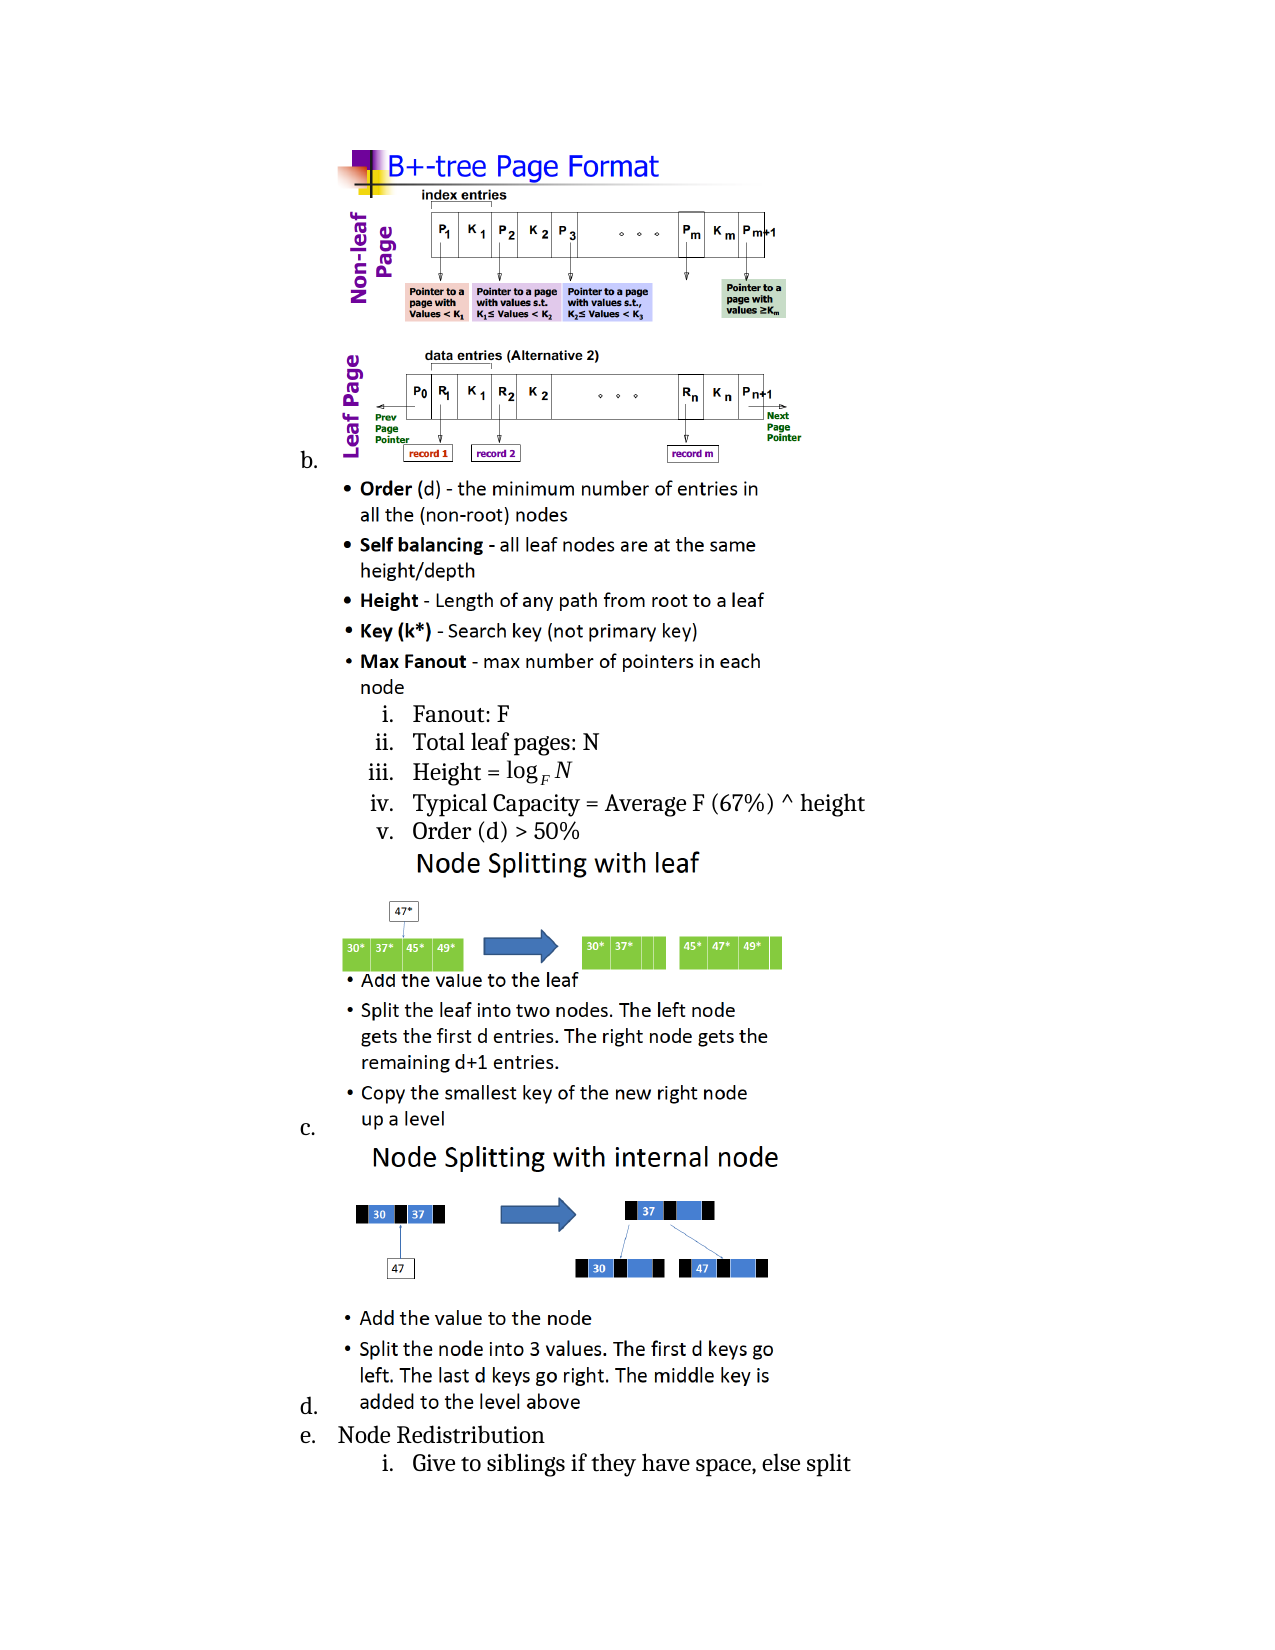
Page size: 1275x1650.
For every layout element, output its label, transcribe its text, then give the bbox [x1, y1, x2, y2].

list Give to siblings if they have space, else split [394, 1449, 1087, 1478]
picture [337, 846, 788, 1136]
picture [337, 1142, 788, 1415]
picture [337, 150, 806, 469]
list Height = [394, 757, 1087, 788]
list Order (d) > 50% [394, 817, 1087, 846]
list Total leaf pages: N [394, 728, 1087, 757]
list Fanout: F [394, 699, 1087, 728]
list Node Redistribution [300, 1421, 1087, 1449]
picture [337, 474, 774, 700]
list Typical Capacity = Average F (67%) ^ height [394, 788, 1087, 817]
